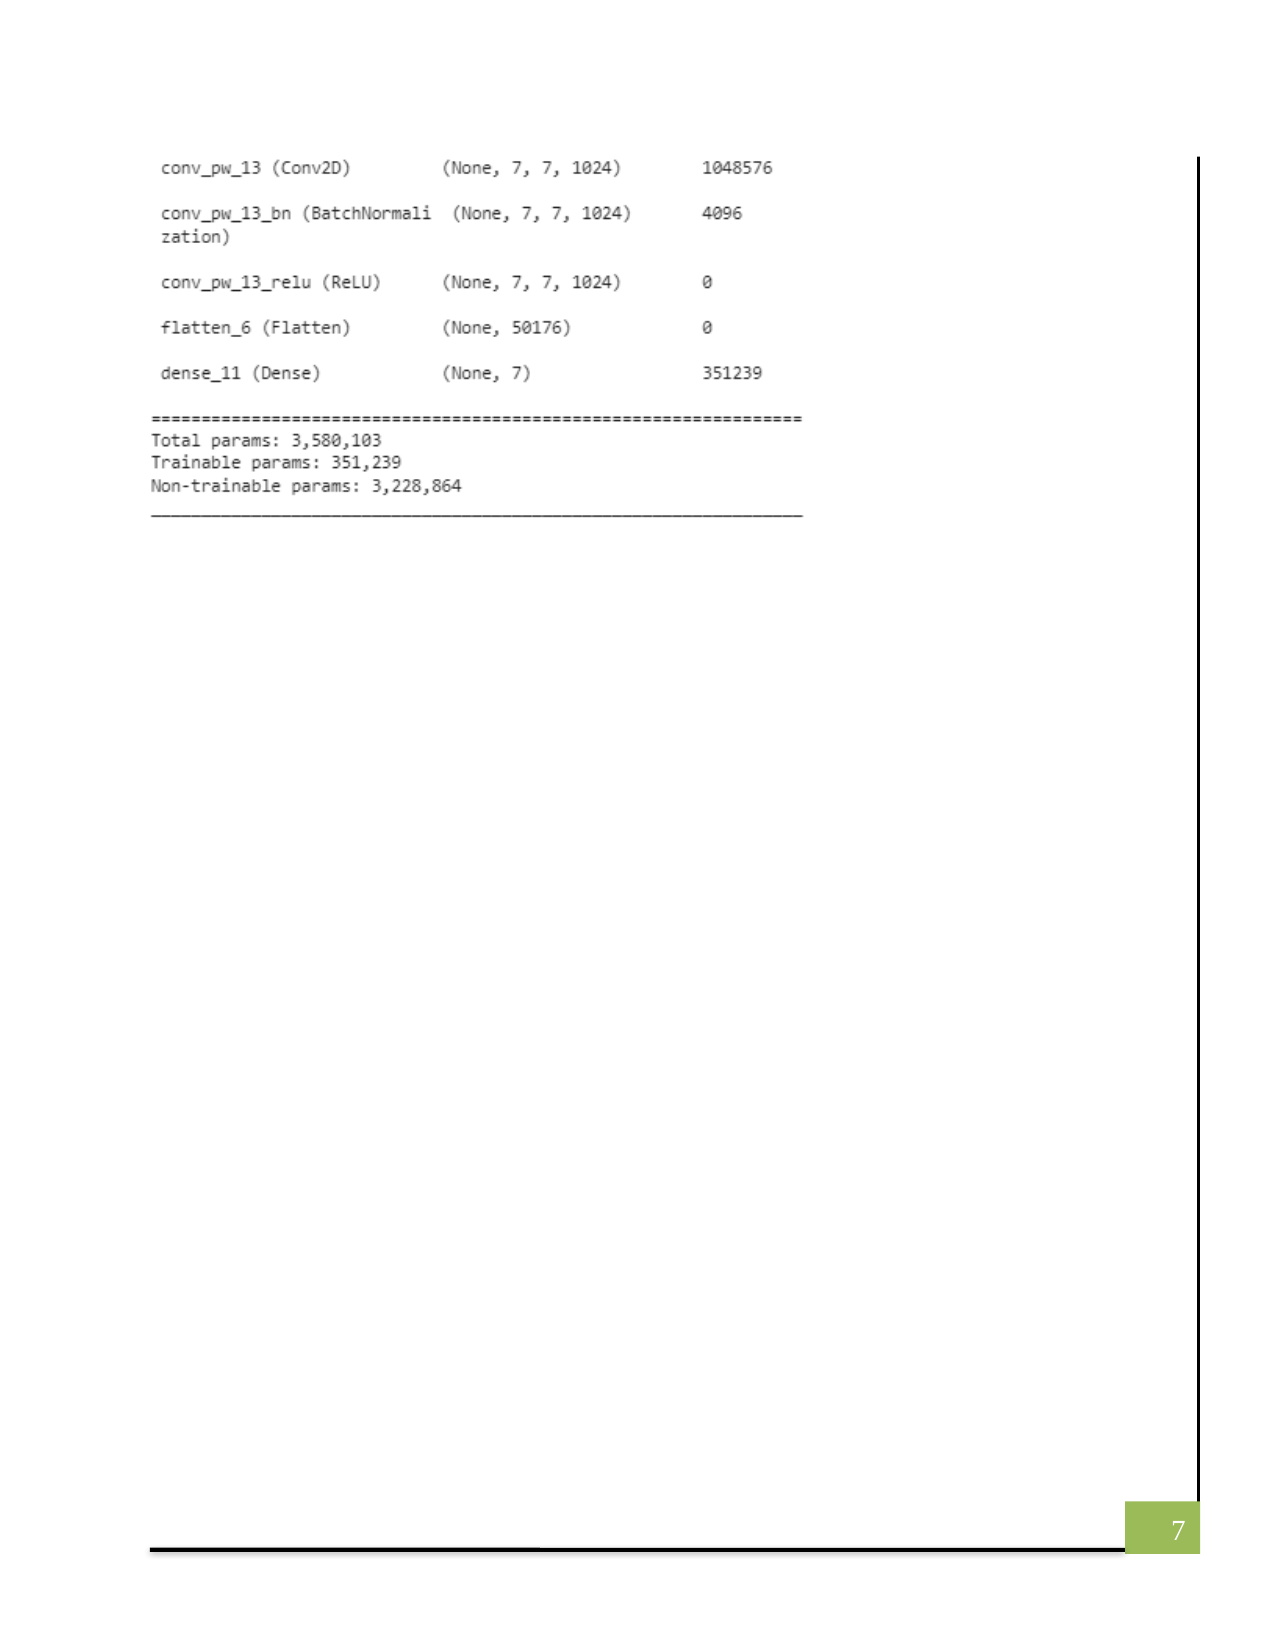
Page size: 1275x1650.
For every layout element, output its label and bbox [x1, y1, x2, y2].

picture [150, 150, 924, 526]
